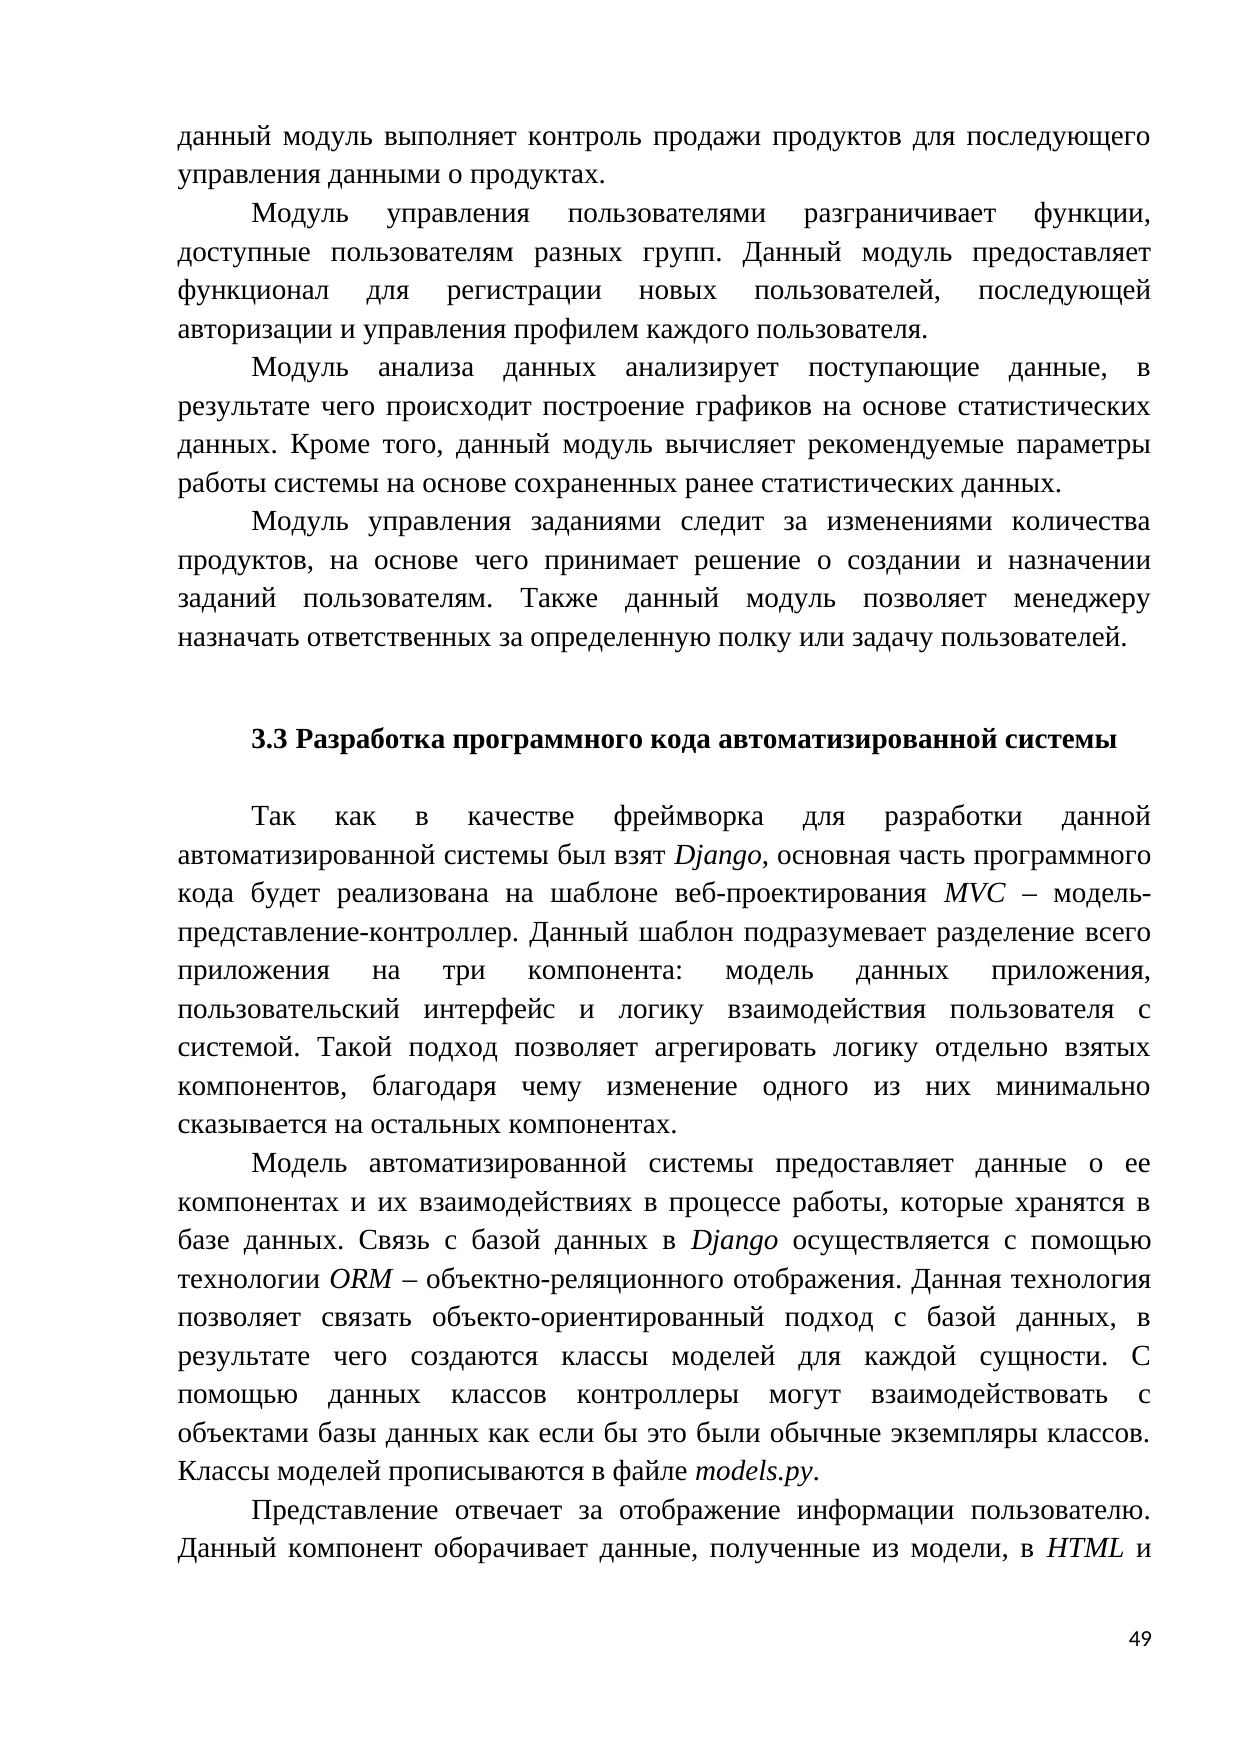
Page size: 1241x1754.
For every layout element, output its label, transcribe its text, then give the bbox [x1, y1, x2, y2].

text Модель автоматизированной системы предоставляет данные о ее компонентах и их взаимодействиях в процессе работы, которые хранятся в базе данных. Связь с базой данных в Django осуществляется с помощью технологии ORM – объектно-реляционного отображения. Данная технология позволяет связать объекто-ориентированный подход с базой данных, в результате чего создаются классы моделей для каждой сущности. С помощью данных классов контроллеры могут взаимодействовать с объектами базы данных как если бы это были обычные экземпляры классов. Классы моделей прописываются в файле models.py. [177, 1145, 1152, 1487]
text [177, 1492, 1152, 1564]
subtitle Разработка программного кода автоматизированной системы [251, 721, 1152, 755]
text Модуль управления заданиями следит за изменениями количества продуктов, на основе чего принимает решение о создании и назначении заданий пользователям. Также данный модуль позволяет менеджеру назначать ответственных за определенную полку или задачу пользователей. [177, 503, 1152, 653]
text Модуль анализа данных анализирует поступающие данные, в результате чего происходит построение графиков на основе статистических данных. Кроме того, данный модуль вычисляет рекомендуемые параметры работы системы на основе сохраненных ранее статистических данных. [177, 349, 1152, 498]
text Модуль управления пользователями разграничивает функции, доступные пользователям разных групп. Данный модуль предоставляет функционал для регистрации новых пользователей, последующей авторизации и управления профилем каждого пользователя. [177, 195, 1152, 344]
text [177, 118, 1152, 190]
text Так как в качестве фреймворка для разработки данной автоматизированной системы был взят Django, основная часть программного кода будет реализована на шаблоне веб-проектирования MVC – модель-представление-контроллер. Данный шаблон подразумевает разделение всего приложения на три компонента: модель данных приложения, пользовательский интерфейс и логику взаимодействия пользователя с системой. Такой подход позволяет агрегировать логику отдельно взятых компонентов, благодаря чему изменение одного из них минимально сказывается на остальных компонентах. [177, 798, 1152, 1140]
